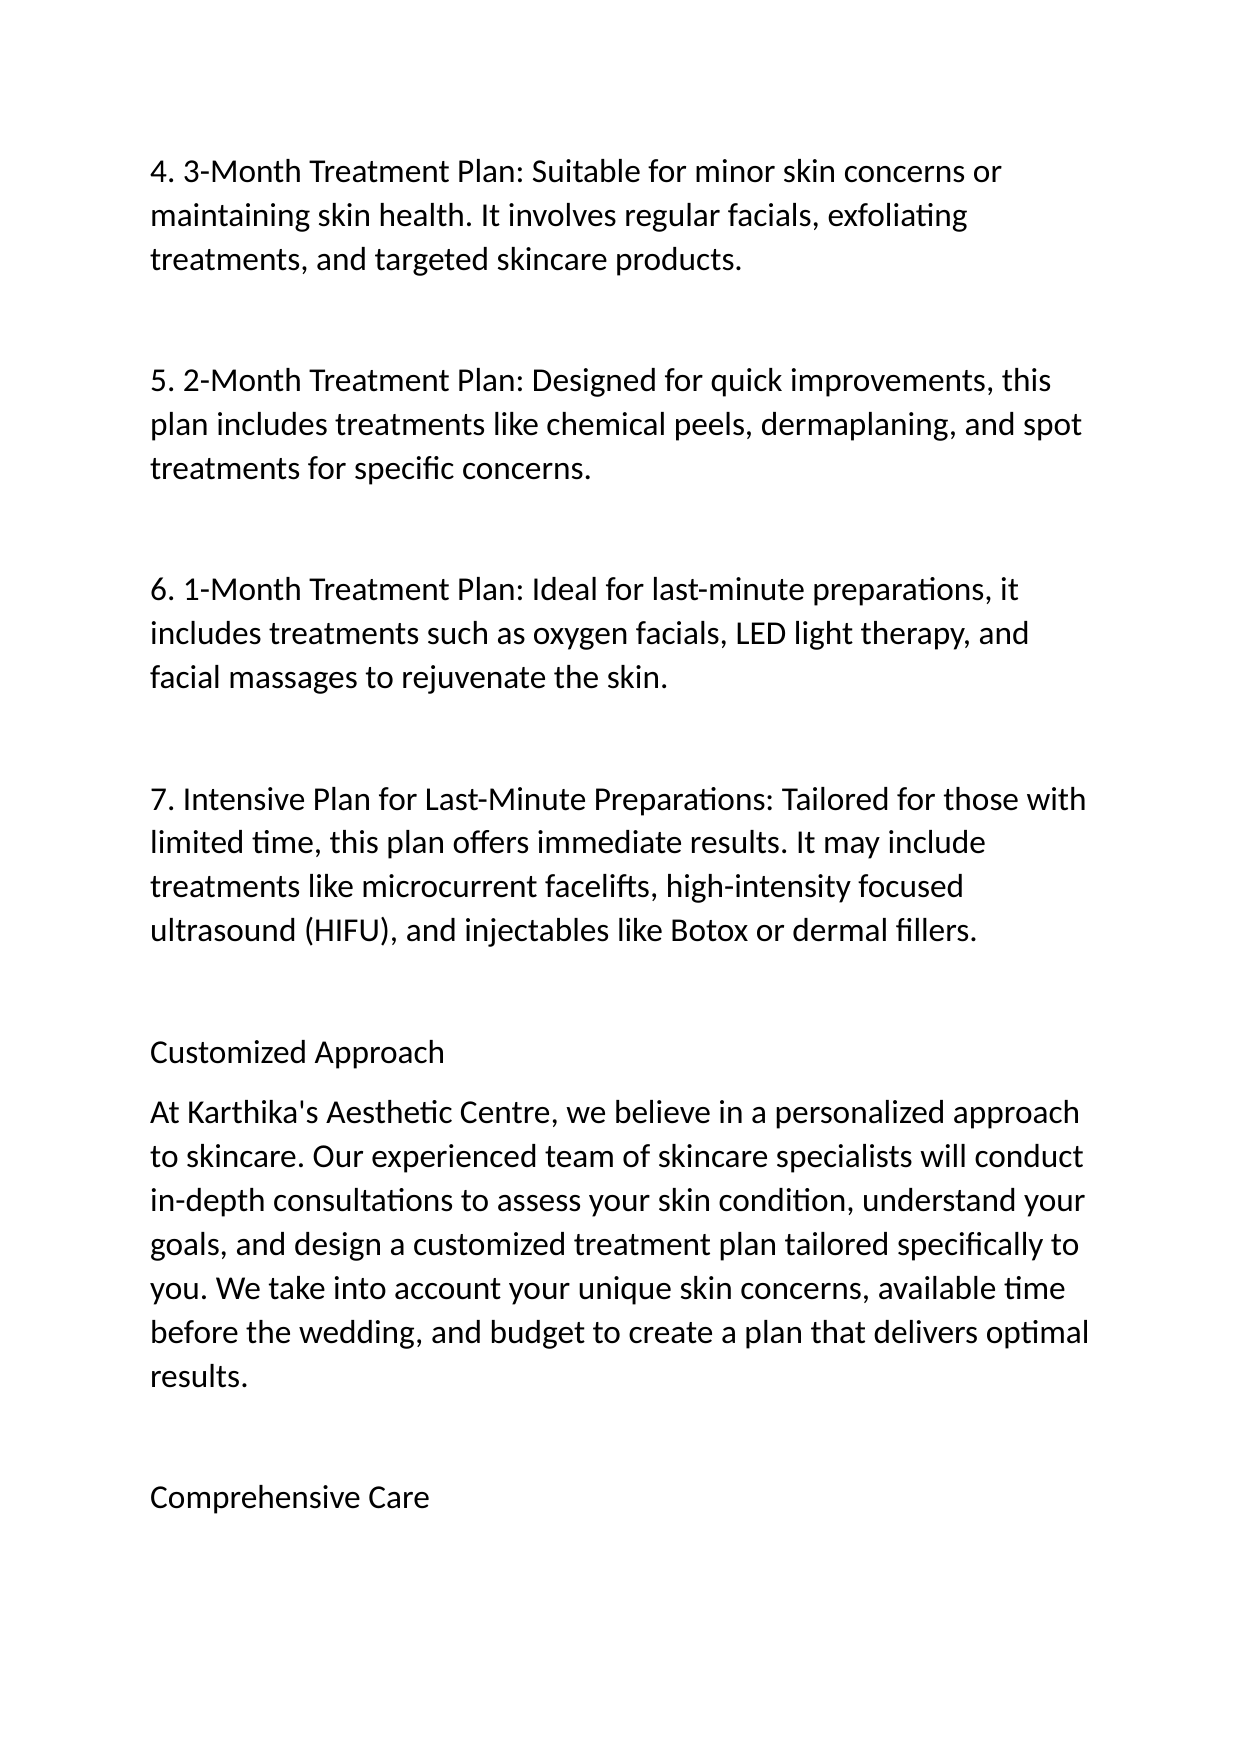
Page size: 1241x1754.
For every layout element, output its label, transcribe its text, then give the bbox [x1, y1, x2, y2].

text 6. 1-Month Treatment Plan: Ideal for last-minute preparations, it includes treatments such as oxygen facials, LED light therapy, and facial massages to rejuvenate the skin. [150, 568, 1090, 697]
text Customized Approach [150, 1031, 1090, 1071]
text Comprehensive Care [150, 1476, 1090, 1517]
text 4. 3-Month Treatment Plan: Suitable for minor skin concerns or maintaining skin health. It involves regular facials, exfoliating treatments, and targeted skincare products. [150, 150, 1090, 279]
text At Karthika's Aesthetic Centre, we believe in a personalized approach to skincare. Our experienced team of skincare specialists will conduct in-depth consultations to assess your skin condition, understand your goals, and design a customized treatment plan tailored specifically to you. We take into account your unique skin concerns, available time before the wedding, and budget to create a plan that delivers optimal results. [150, 1091, 1090, 1396]
text 5. 2-Month Treatment Plan: Designed for quick improvements, this plan includes treatments like chemical peels, dermaplaning, and spot treatments for specific concerns. [150, 359, 1090, 488]
text 7. Intensive Plan for Last-Minute Preparations: Tailored for those with limited time, this plan offers immediate results. It may include treatments like microcurrent facelifts, high-intensity focused ultrasound (HIFU), and injectables like Botox or dermal fillers. [150, 777, 1090, 950]
